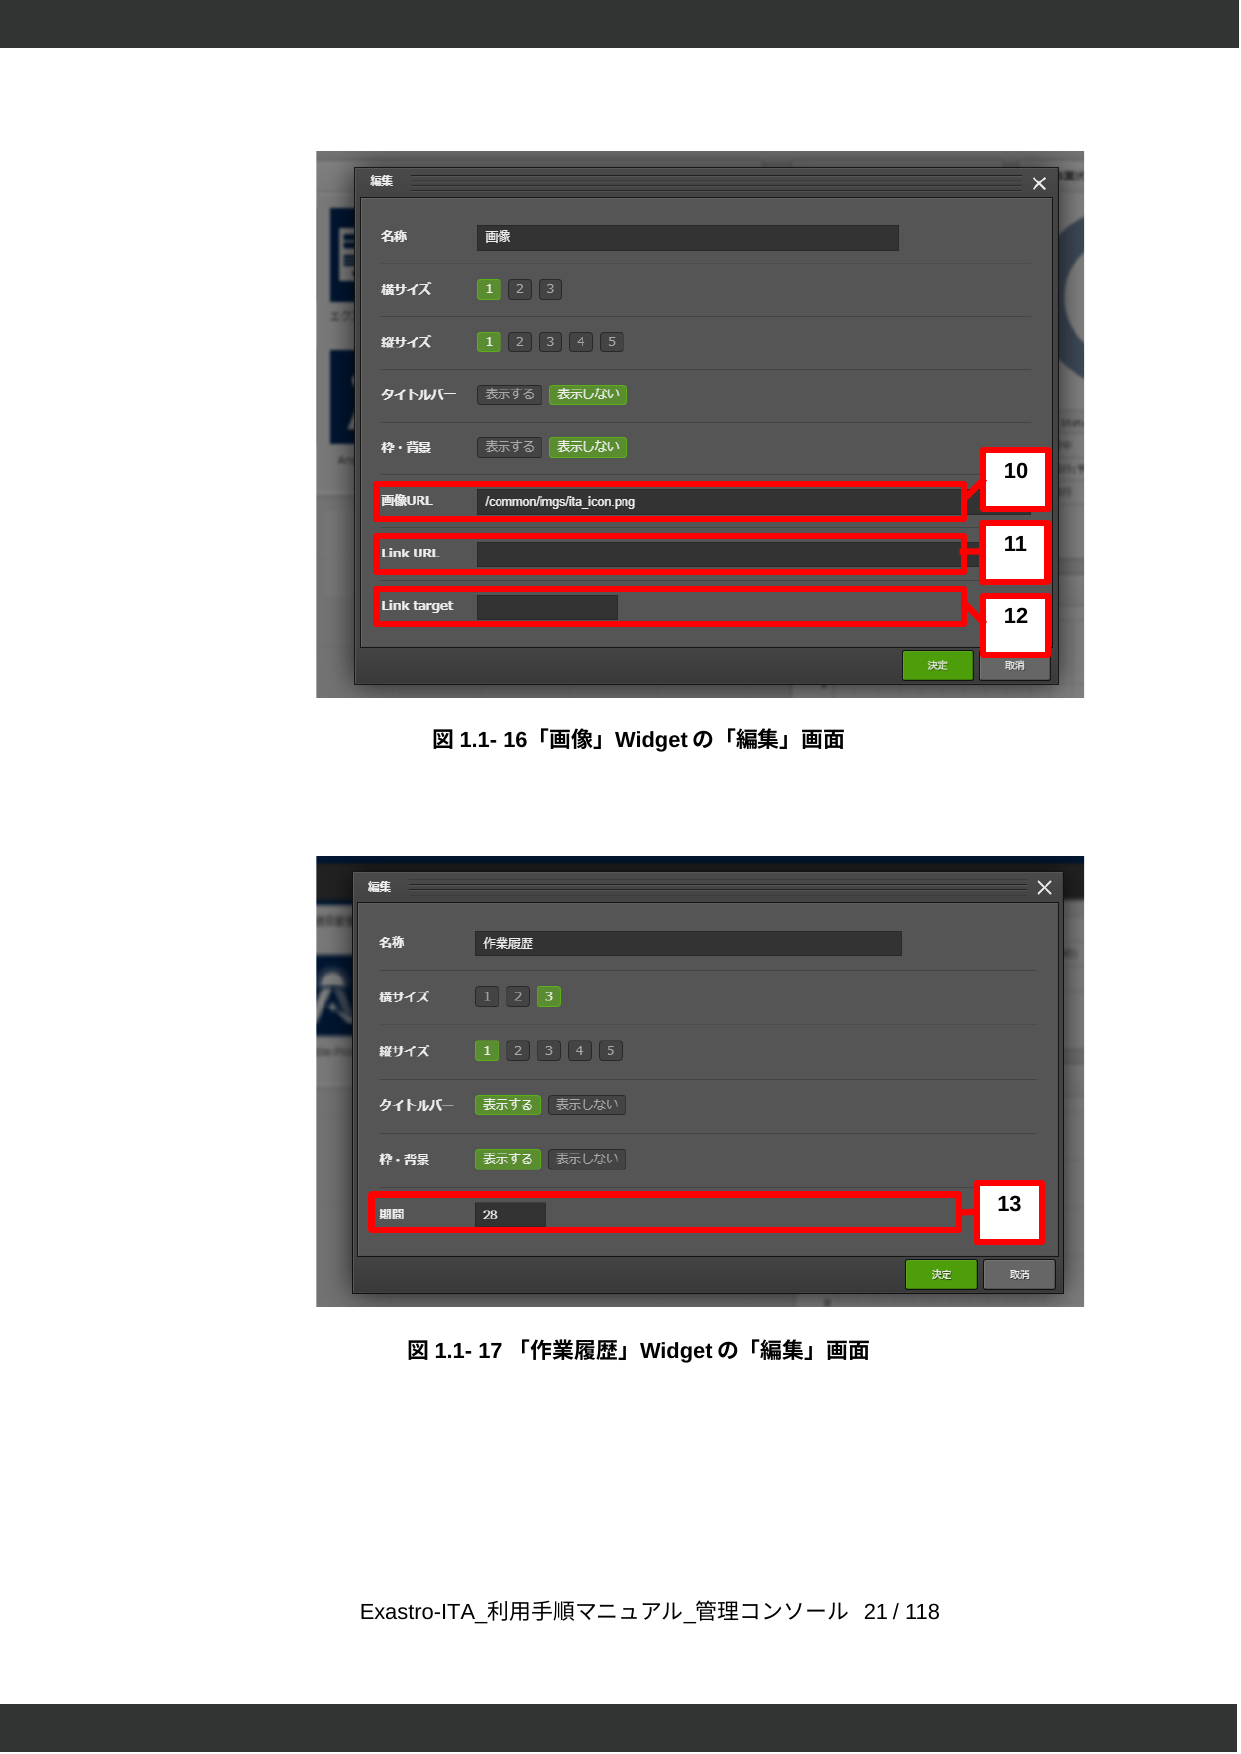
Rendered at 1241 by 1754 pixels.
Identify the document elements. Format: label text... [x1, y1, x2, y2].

picture [0, 1704, 1237, 1752]
text 図 1.1- 16「画像」Widgetの「編集」画面 [148, 708, 1130, 767]
picture [316, 151, 1085, 698]
picture [316, 856, 1085, 1307]
text 図 1.1- 17 「作業履歴」Widgetの「編集」画面 [148, 1319, 1130, 1379]
picture [0, 0, 1239, 48]
